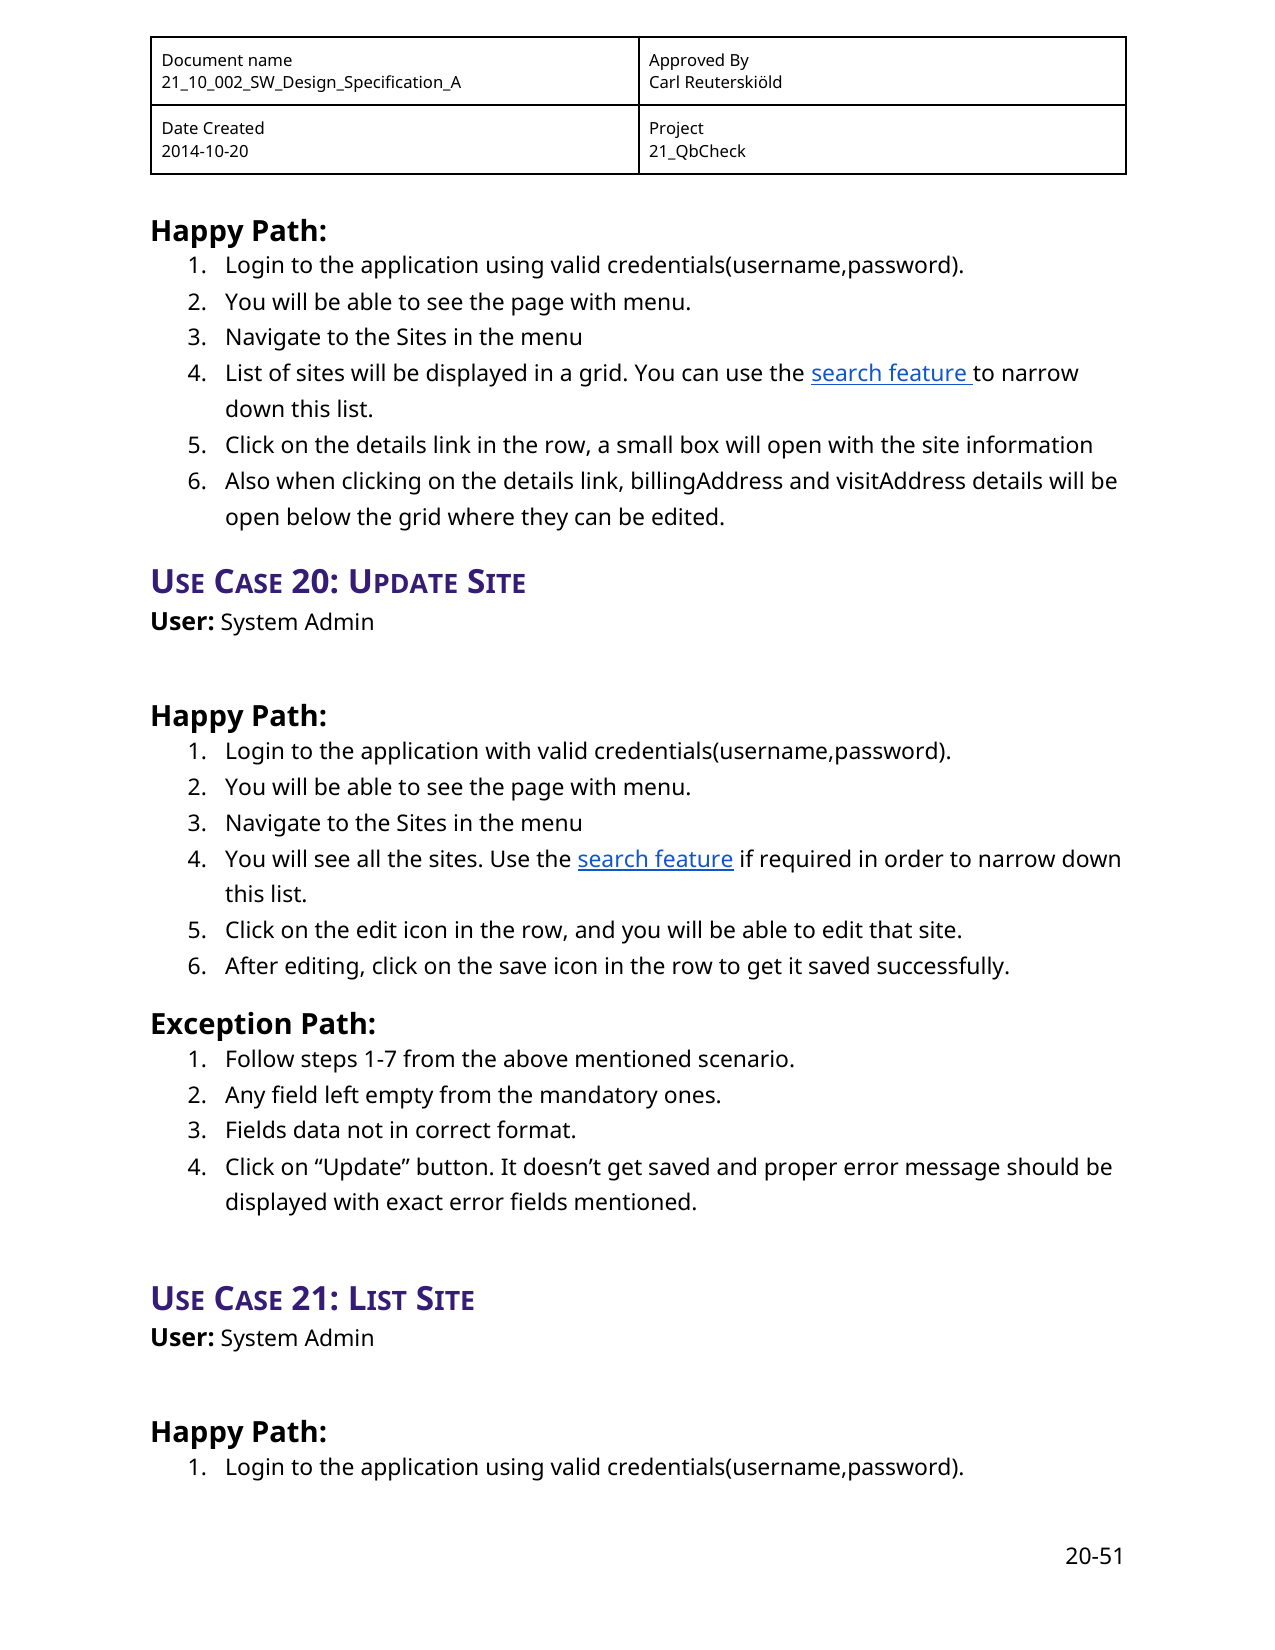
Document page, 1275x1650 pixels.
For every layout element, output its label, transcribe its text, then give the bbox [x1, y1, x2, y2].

list Click on the edit icon in the row, and you will be able to edit that site. [187, 914, 1125, 946]
subtitle Happy Path: [150, 210, 1125, 249]
list Fields data not in correct format. [187, 1114, 1125, 1146]
list Login to the application using valid credentials(username,password). [187, 1451, 1125, 1482]
list Navigate to the Sites in the menu [187, 321, 1125, 353]
text User: System Admin [150, 1320, 1125, 1354]
subtitle Use Case 21: List Site [150, 1274, 1125, 1320]
subtitle Exception Path: [150, 1003, 1125, 1043]
list Login to the application with valid credentials(username,password). [187, 735, 1125, 766]
list Click on “Update” button. It doesn’t get saved and proper error message should be displayed with exact error fields mentioned. [187, 1150, 1125, 1218]
subtitle Use Case 20: Update Site [150, 558, 1125, 603]
list Any field left empty from the mandatory ones. [187, 1078, 1125, 1110]
list Click on the details link in the row, a small box will open with the site information [187, 429, 1125, 460]
list You will be able to see the page with menu. [187, 771, 1125, 802]
list After editing, click on the save icon in the row to get it saved successfully. [187, 950, 1125, 982]
list You will see all the sites. Use the search feature if required in order to narrow down this list. [187, 842, 1125, 910]
list You will be able to see the page with menu. [187, 285, 1125, 317]
list List of sites will be displayed in a grid. You can use the search feature to narrow down this list. [187, 357, 1125, 424]
subtitle Happy Path: [150, 1412, 1125, 1451]
list Navigate to the Sites in the menu [187, 807, 1125, 838]
list Also when clicking on the details link, billingAddress and visitAddress details will be open below the grid where they can be edited. [187, 465, 1125, 532]
list Login to the application using valid credentials(username,password). [187, 249, 1125, 281]
list Follow steps 1-7 from the above mentioned scenario. [187, 1043, 1125, 1074]
subtitle Happy Path: [150, 695, 1125, 735]
text User: System Admin [150, 603, 1125, 637]
